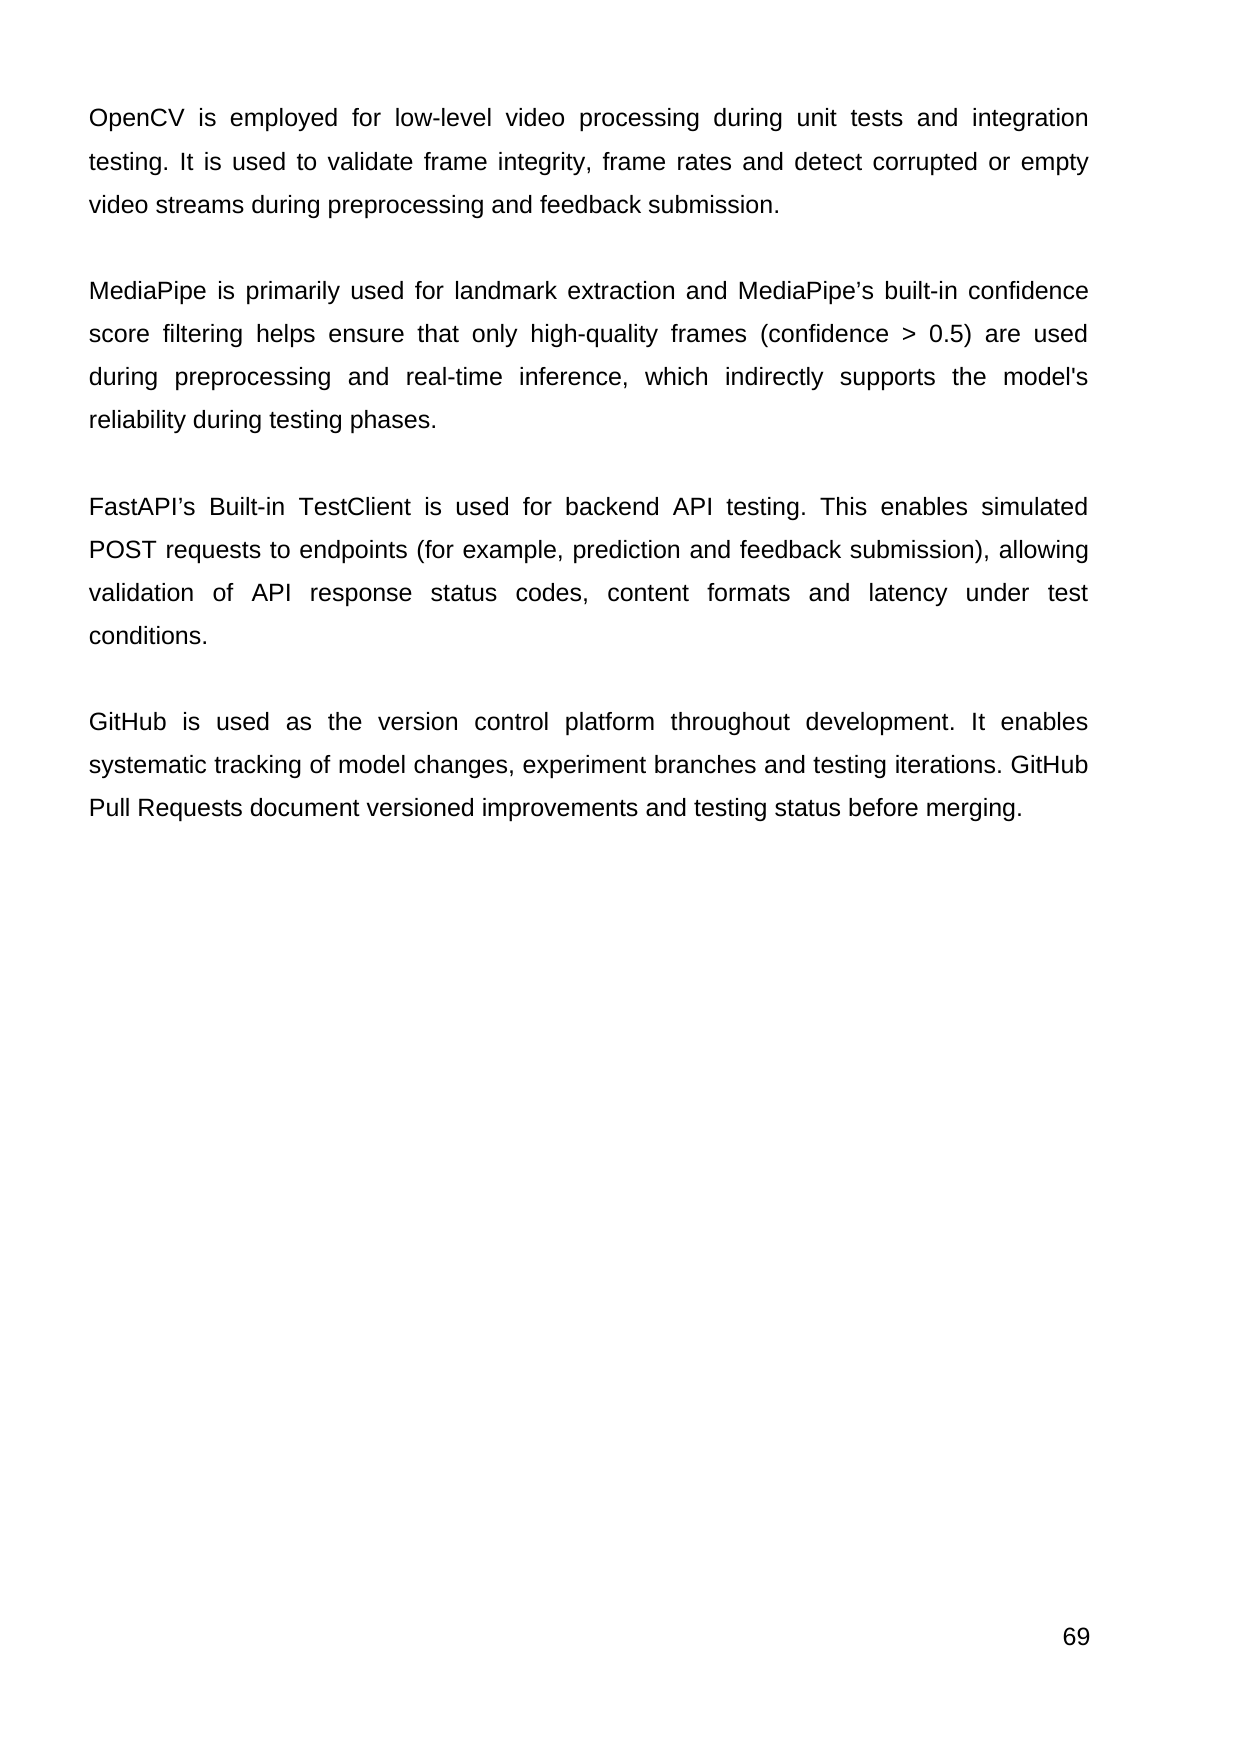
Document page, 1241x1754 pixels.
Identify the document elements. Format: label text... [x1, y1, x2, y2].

text GitHub is used as the version control platform throughout development. It enables systematic tracking of model changes, experiment branches and testing iterations. GitHub Pull Requests document versioned improvements and testing status before merging. [89, 707, 1090, 822]
text OpenCV is employed for low-level video processing during unit tests and integration testing. It is used to validate frame integrity, frame rates and detect corrupted or empty video streams during preprocessing and feedback submission. [89, 103, 1090, 218]
text FastAPI’s Built-in TestClient is used for backend API testing. This enables simulated POST requests to endpoints (for example, prediction and feedback submission), allowing validation of API response status codes, content formats and latency under test conditions. [89, 492, 1090, 650]
text MediaPipe is primarily used for landmark extraction and MediaPipe’s built-in confidence score filtering helps ensure that only high-quality frames (confidence > 0.5) are used during preprocessing and real-time inference, which indirectly supports the model's reliability during testing phases. [89, 276, 1090, 434]
